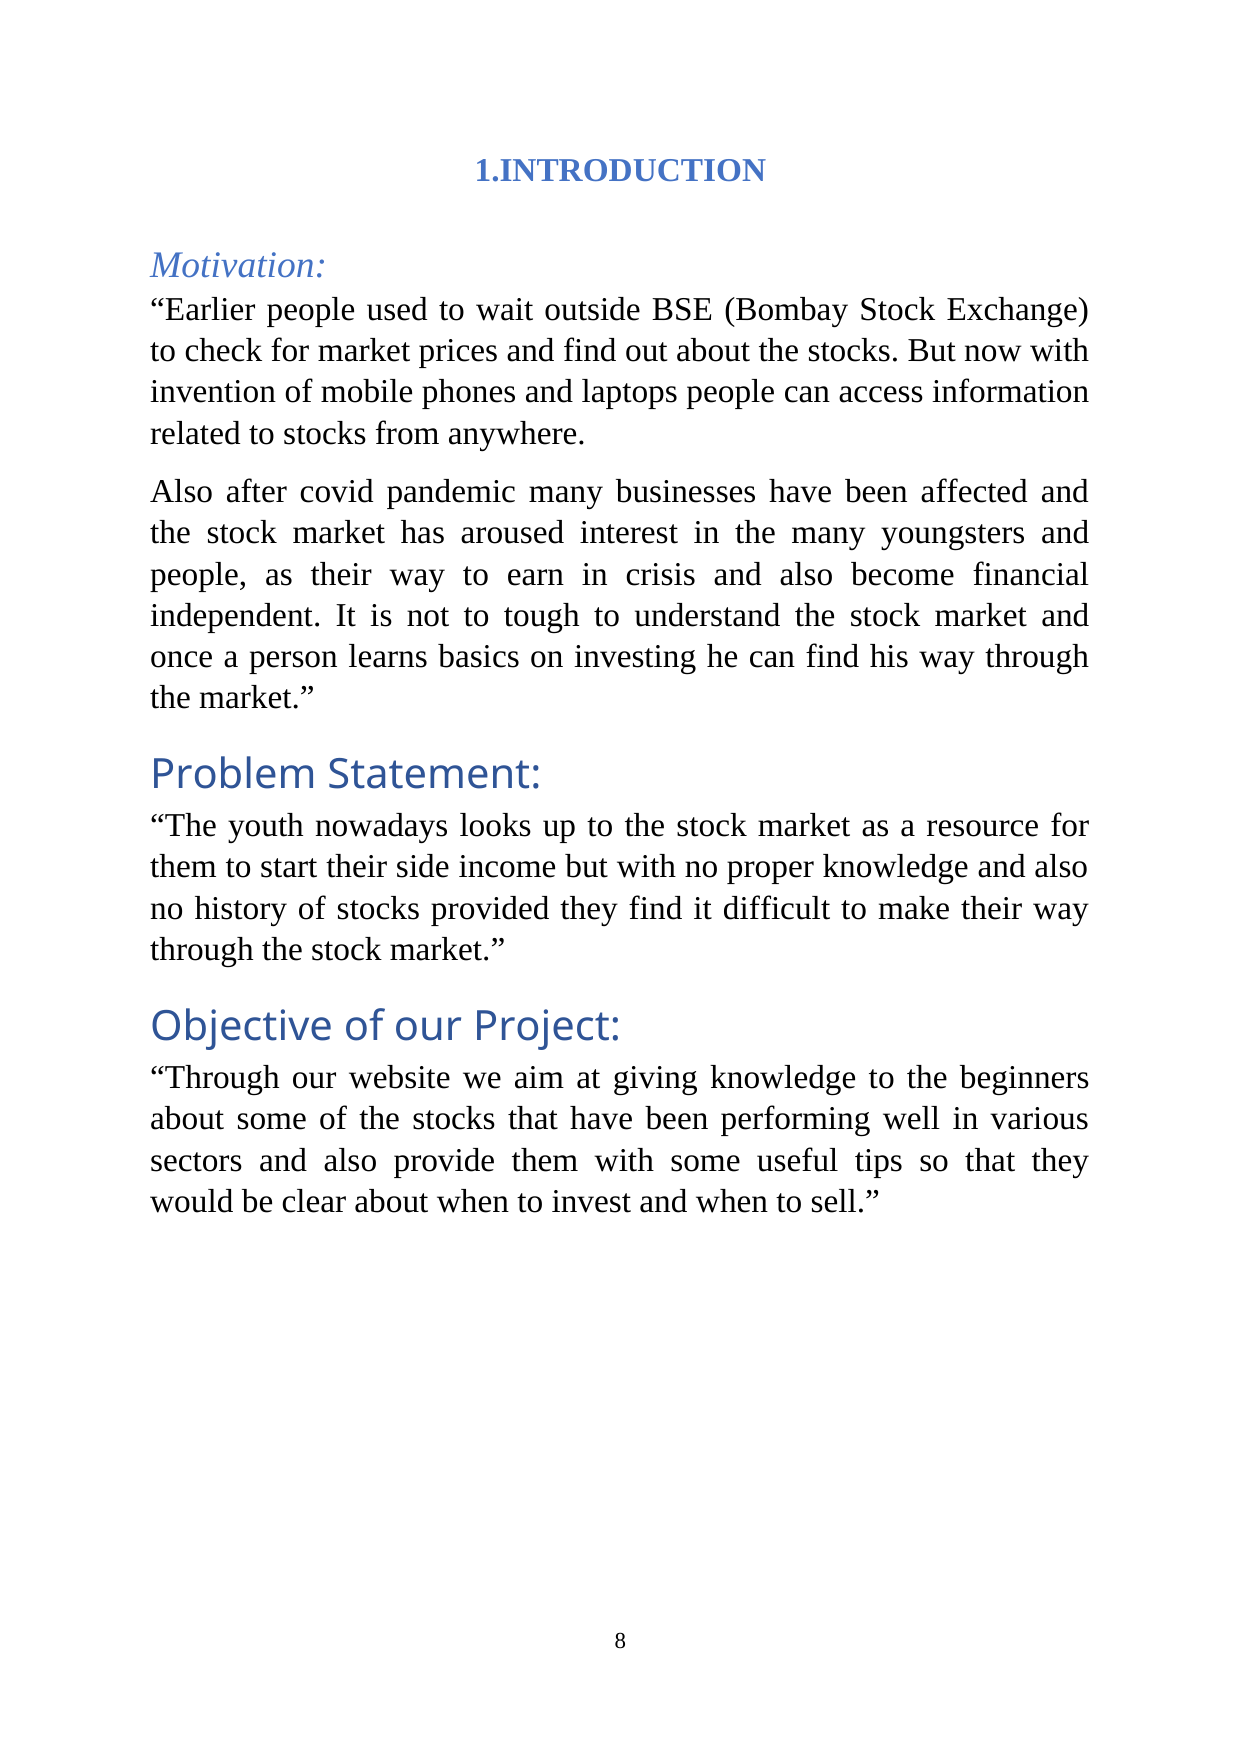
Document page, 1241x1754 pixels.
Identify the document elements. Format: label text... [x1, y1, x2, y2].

subtitle Problem Statement: [150, 744, 1090, 801]
text Also after covid pandemic many businesses have been affected and the stock market has aroused interest in the many youngsters and people, as their way to earn in crisis and also become financial independent. It is not to tough to understand the stock market and once a person learns basics on investing he can find his way through the market.” [150, 471, 1090, 716]
subtitle Objective of our Project: [150, 996, 1090, 1053]
text “The youth nowadays looks up to the stock market as a resource for them to start their side income but with no proper knowledge and also no history of stocks provided they find it difficult to make their way through the stock market.” [150, 805, 1090, 968]
subtitle 1.INTRODUCTION [150, 150, 1090, 188]
subtitle Motivation: [150, 242, 1090, 286]
text “Through our website we aim at giving knowledge to the beginners about some of the stocks that have been performing well in various sectors and also provide them with some useful tips so that they would be clear about when to invest and when to sell.” [150, 1057, 1090, 1219]
text “Earlier people used to wait outside BSE (Bombay Stock Exchange) to check for market prices and find out about the stocks. But now with invention of mobile phones and laptops people can access information related to stocks from anywhere. [150, 289, 1090, 451]
